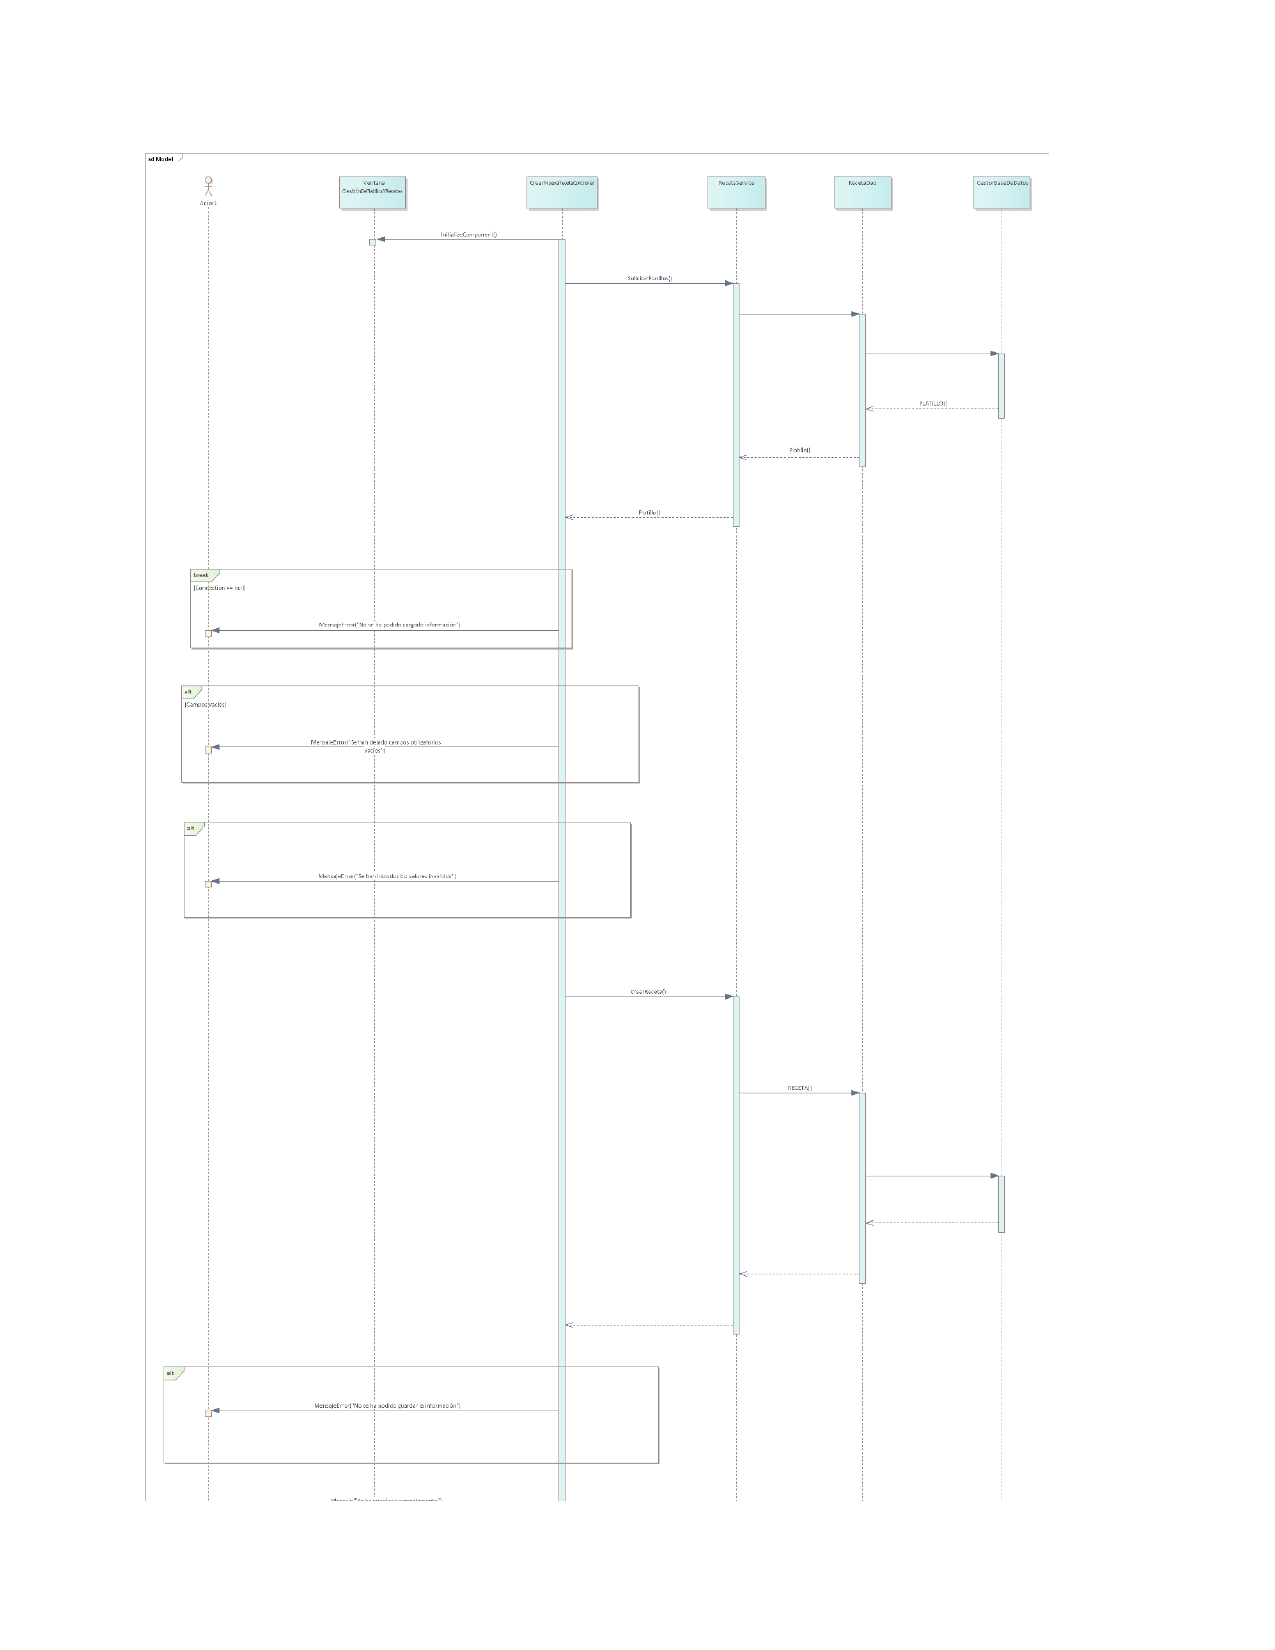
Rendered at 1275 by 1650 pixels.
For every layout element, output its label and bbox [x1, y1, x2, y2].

picture [141, 150, 1052, 1501]
